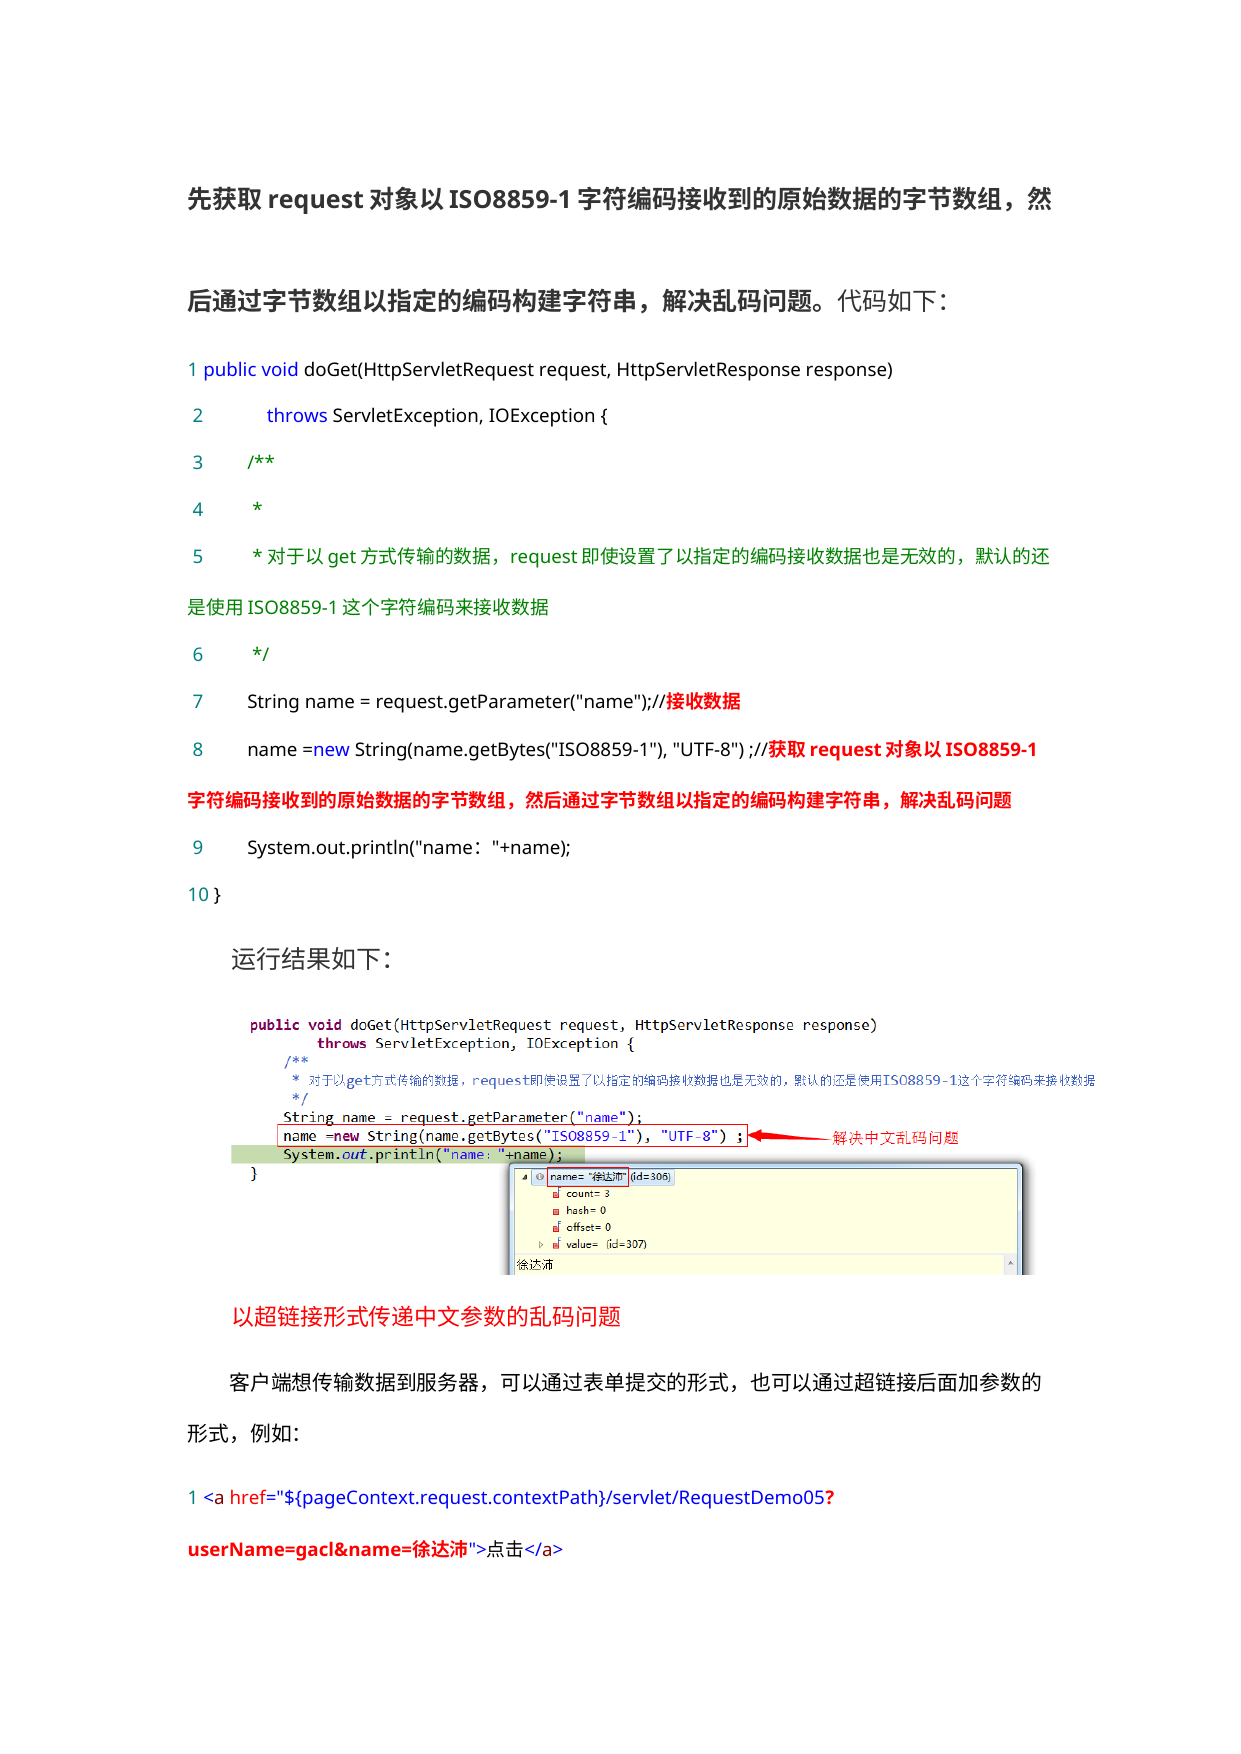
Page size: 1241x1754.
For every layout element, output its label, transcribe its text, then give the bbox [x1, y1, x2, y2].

text 客户端想传输数据到服务器，可以通过表单提交的形式，也可以通过超链接后面加参数的形式，例如： [187, 1364, 1053, 1449]
text 5 * 对于以get方式传输的数据，request即使设置了以指定的编码接收数据也是无效的，默认的还是使用ISO8859-1这个字符编码来接收数据 [187, 538, 1053, 623]
text 9 System.out.println("name："+name); [187, 829, 1053, 863]
text 2 throws ServletException, IOException { [187, 398, 1053, 432]
text 6 */ [187, 637, 1053, 671]
text 8 name =new String(name.getBytes("ISO8859-1"), "UTF-8") ;//获取request对象以ISO8859-1字符编码接收到的原始数据的字节数组，然后通过字节数组以指定的编码构建字符串，解决乱码问题 [187, 731, 1053, 816]
text 3 /** [187, 445, 1053, 479]
text 以超链接形式传递中文参数的乱码问题 [187, 1298, 1053, 1332]
text 1 public void doGet(HttpServletRequest request, HttpServletResponse response) [187, 352, 1053, 386]
text 7 String name = request.getParameter("name");//接收数据 [187, 683, 1053, 717]
text 运行结果如下： [187, 924, 1053, 992]
text 1 <a href="${pageContext.request.contextPath}/servlet/RequestDemo05?userName=gacl&name=徐达沛">点击</a> [187, 1480, 1053, 1565]
text 4 * [187, 492, 1053, 526]
picture [231, 1016, 1097, 1275]
text 10 } [187, 877, 1053, 911]
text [187, 164, 1053, 334]
